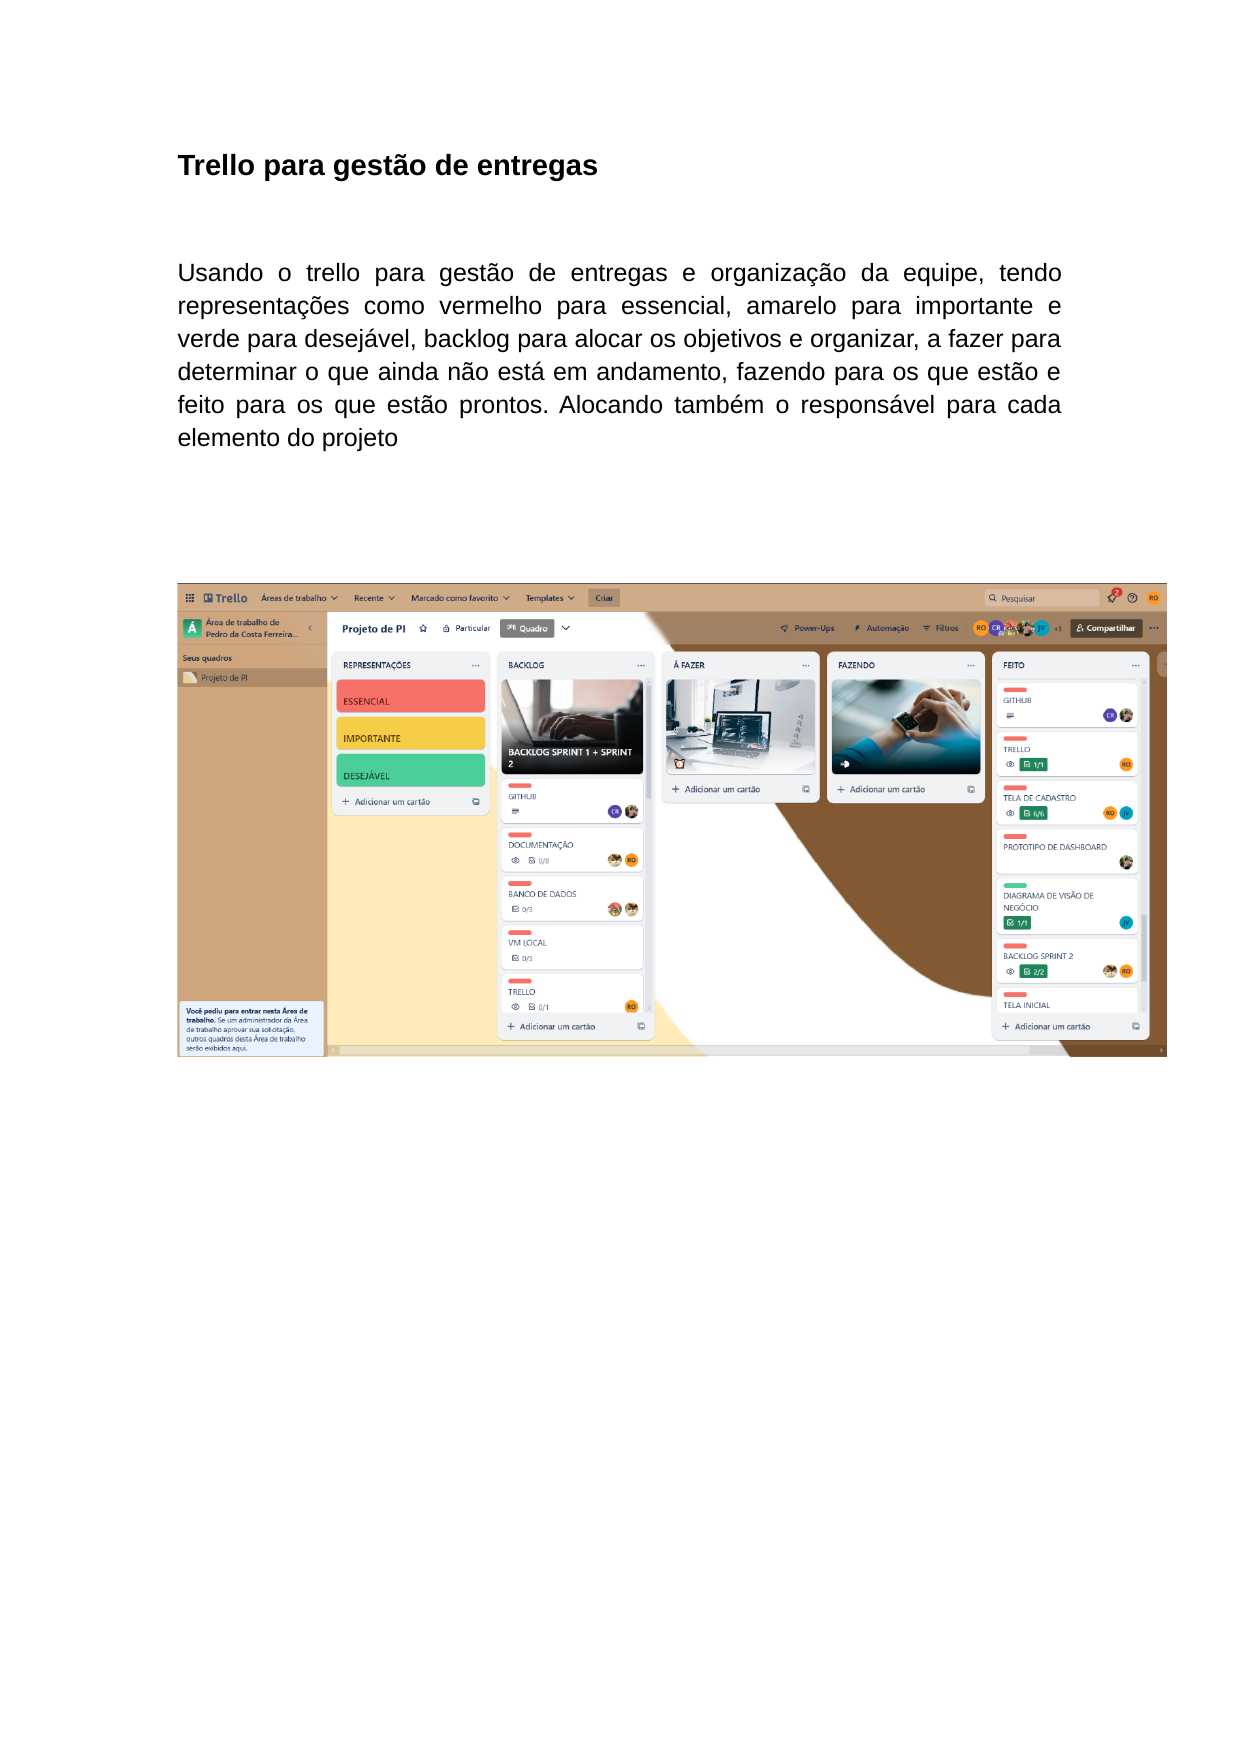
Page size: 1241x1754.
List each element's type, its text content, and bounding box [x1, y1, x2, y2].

picture [177, 583, 1167, 1057]
text Trello para gestão de entregas [177, 148, 1063, 181]
text Usando o trello para gestão de entregas e organização da equipe, tendo representações como vermelho para essencial, amarelo para importante e verde para desejável, backlog para alocar os objetivos e organizar, a fazer para determinar o que ainda não está em andamento, fazendo para os que estão e feito para os que estão prontos. Alocando também o responsável para cada elemento do projeto [177, 258, 1063, 452]
